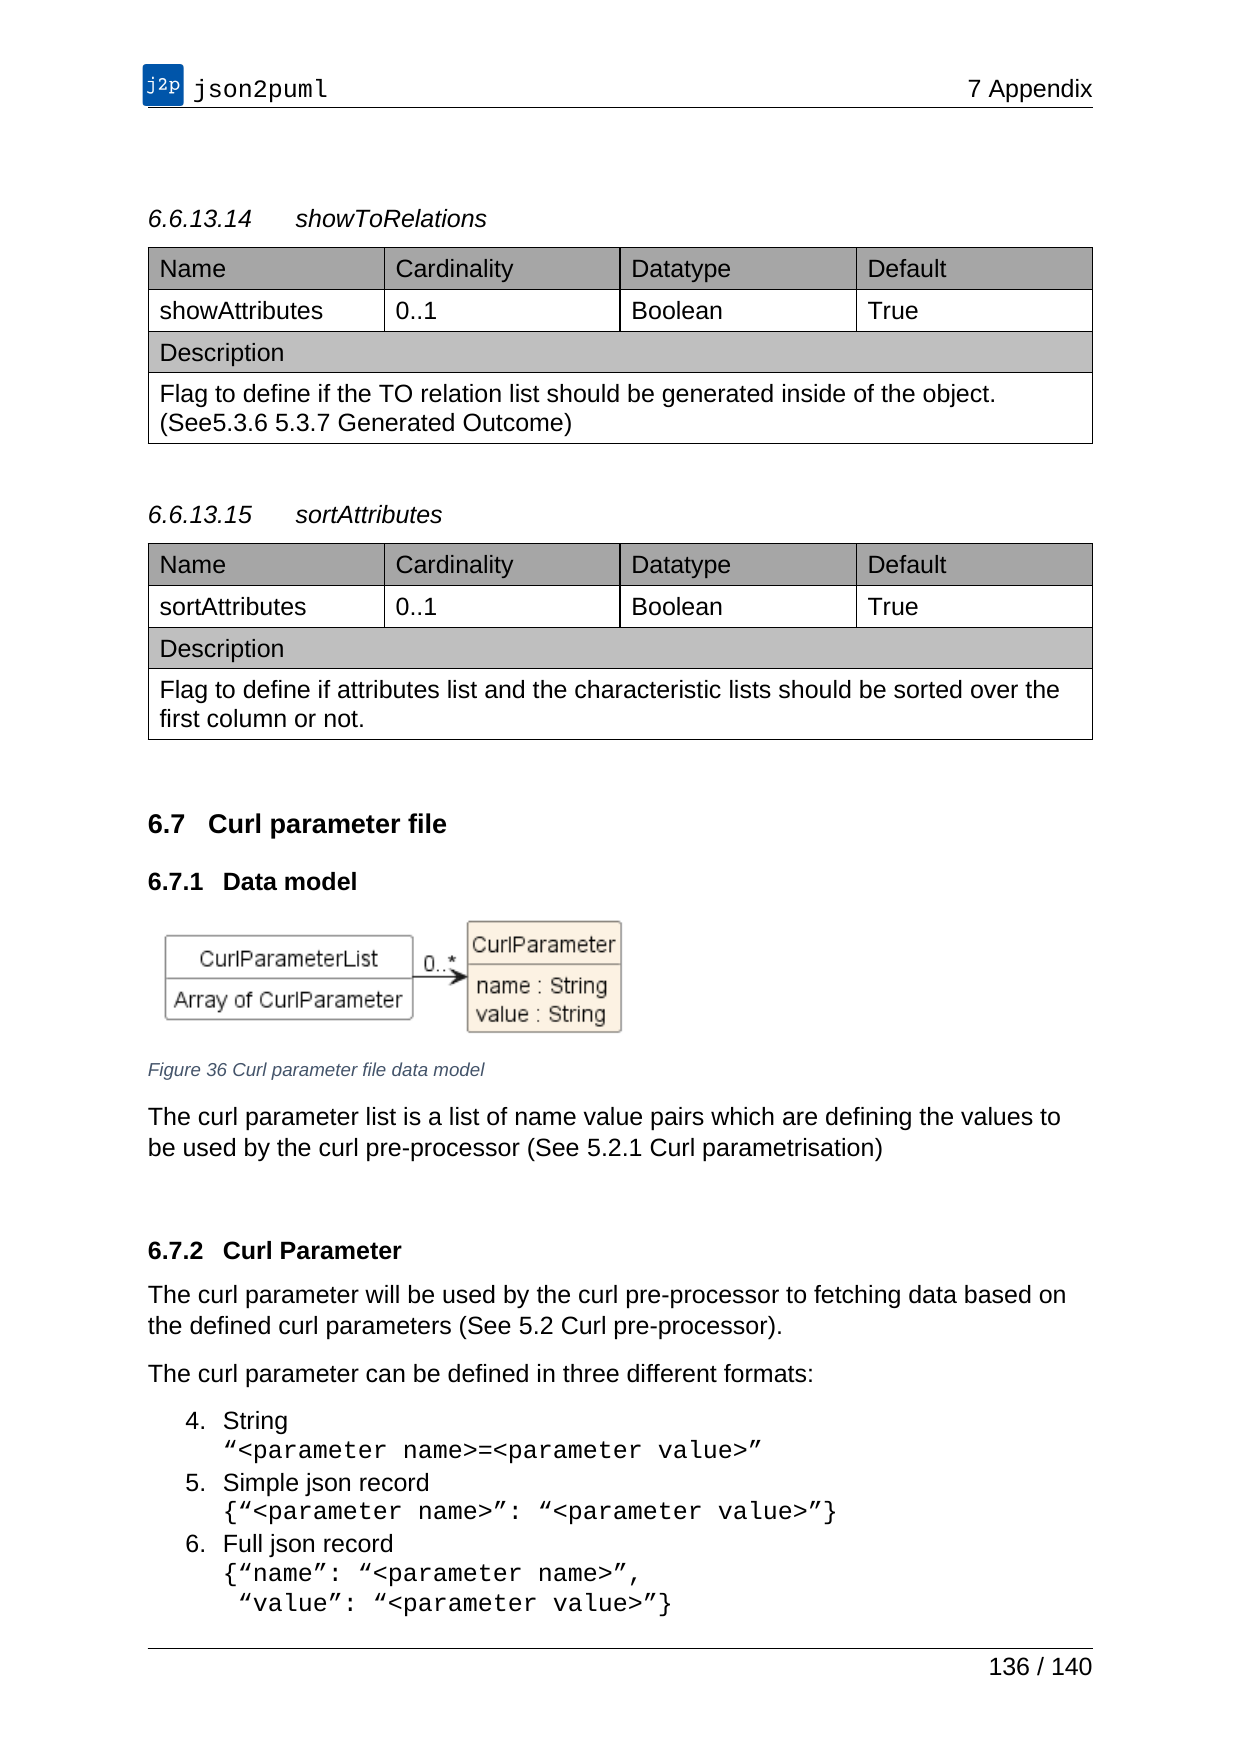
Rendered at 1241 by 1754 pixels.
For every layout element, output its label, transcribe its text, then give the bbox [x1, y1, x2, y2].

text The curl parameter will be used by the curl pre-processor to fetching data based on the defined curl parameters (See 5.2 Curl pre-processor). [148, 1280, 1093, 1340]
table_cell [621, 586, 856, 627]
text The curl parameter list is a list of name value pairs which are defining the values to be used by the curl pre-processor (See 5.2.1 Curl parametrisation) [148, 1102, 1093, 1161]
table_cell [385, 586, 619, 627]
picture [142, 64, 184, 106]
list String “<parameter name>=<parameter value>” [185, 1406, 1093, 1466]
picture [154, 910, 630, 1041]
text The curl parameter can be defined in three different formats: [148, 1359, 1093, 1387]
subtitle Curl parameter file [148, 808, 1093, 839]
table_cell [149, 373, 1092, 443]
subtitle Data model [148, 867, 1093, 896]
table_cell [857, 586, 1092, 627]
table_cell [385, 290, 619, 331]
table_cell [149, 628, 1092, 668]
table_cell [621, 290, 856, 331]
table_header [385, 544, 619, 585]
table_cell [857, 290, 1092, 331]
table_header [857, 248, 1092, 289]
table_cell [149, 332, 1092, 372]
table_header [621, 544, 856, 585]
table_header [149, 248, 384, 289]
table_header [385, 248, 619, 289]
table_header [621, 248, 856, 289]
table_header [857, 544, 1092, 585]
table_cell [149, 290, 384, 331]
text Figure 36 Curl parameter file data model [148, 1059, 1093, 1081]
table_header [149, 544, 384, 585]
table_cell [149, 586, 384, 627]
subtitle sortAttributes [148, 500, 1093, 528]
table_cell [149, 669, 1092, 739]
subtitle showToRelations [148, 204, 1093, 232]
list Simple json record {“<parameter name>”: “<parameter value>”} [185, 1468, 1093, 1527]
list Full json record {“name”: “<parameter name>”, “value”: “<parameter value>”} [185, 1529, 1093, 1619]
subtitle Curl Parameter [148, 1236, 1093, 1265]
